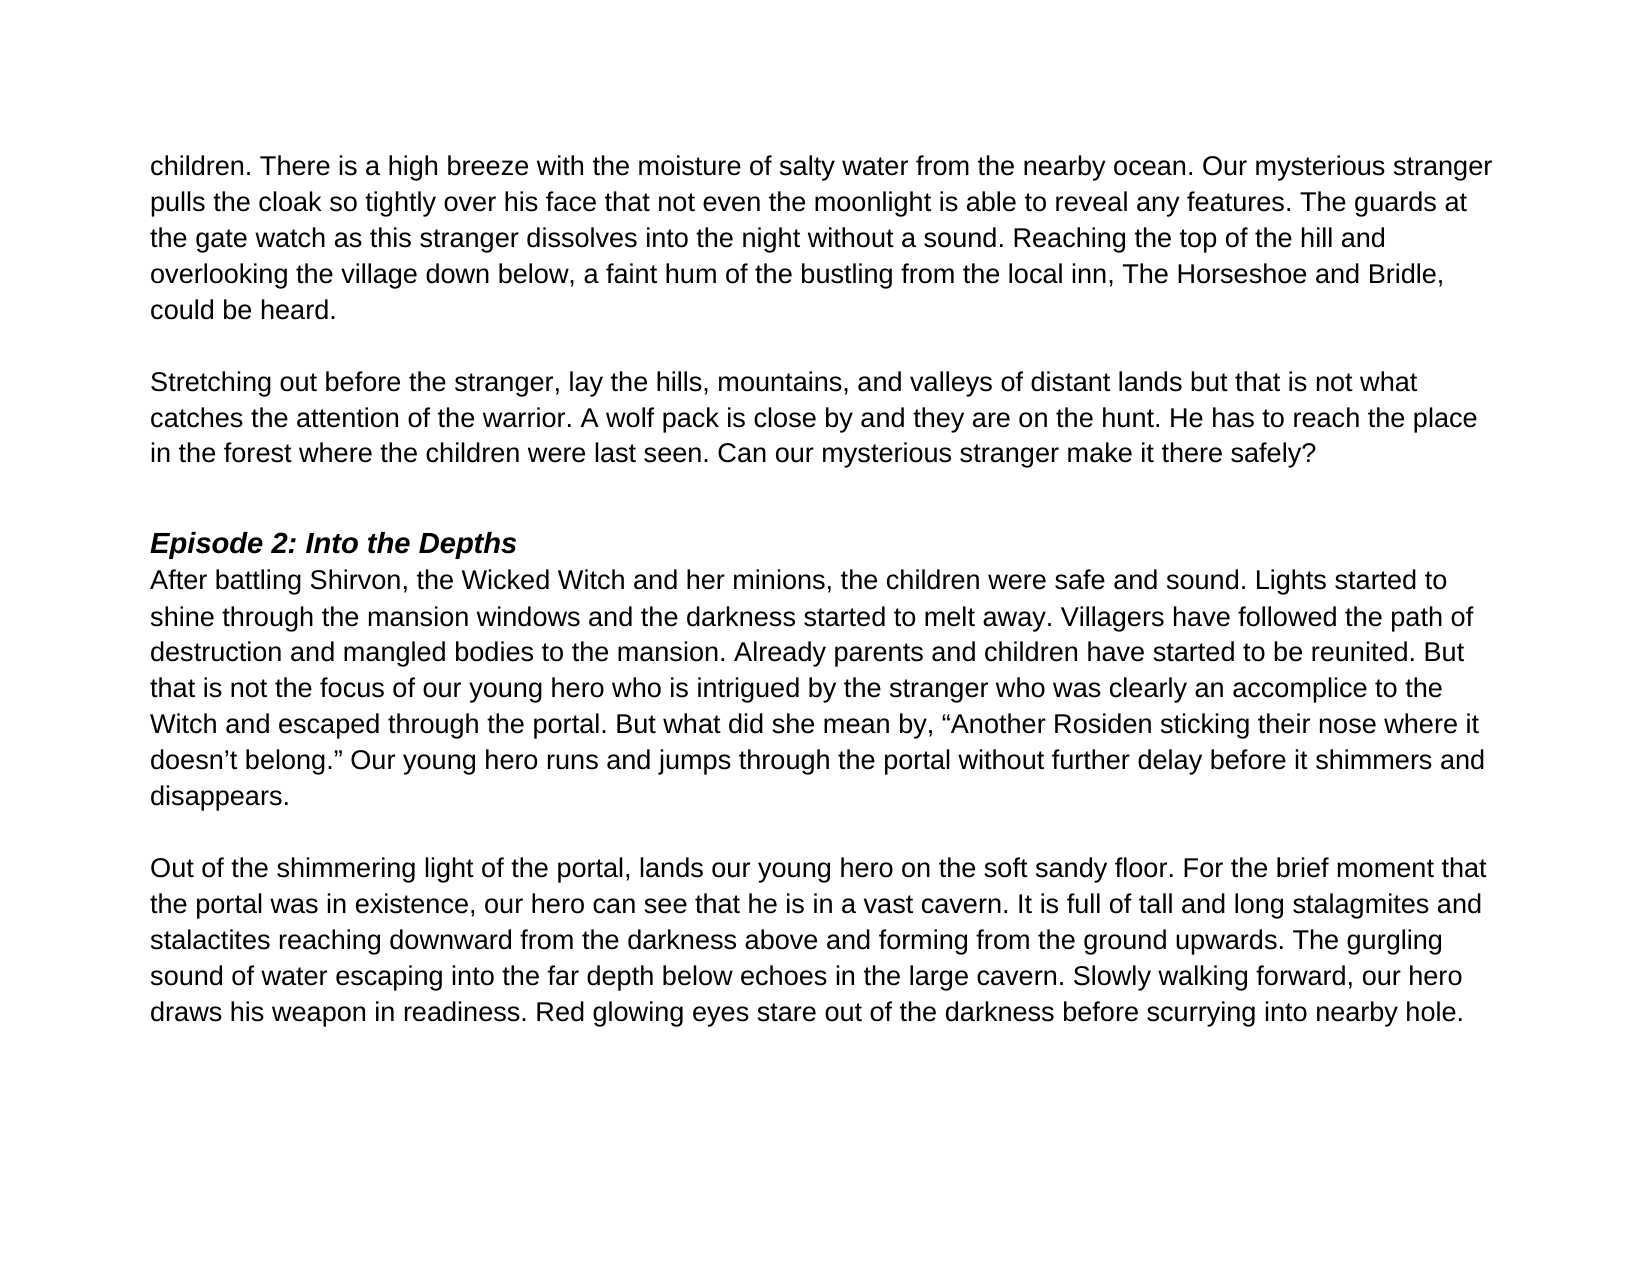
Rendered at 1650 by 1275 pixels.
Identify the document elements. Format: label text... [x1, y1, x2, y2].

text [150, 150, 1500, 325]
text After battling Shirvon, the Wicked Witch and her minions, the children were safe and sound. Lights started to shine through the mansion windows and the darkness started to melt away. Villagers have followed the path of destruction and mangled bodies to the mansion. Already parents and children have started to be reunited. But that is not the focus of our young hero who is intrigued by the stranger who was clearly an accomplice to the Witch and escaped through the portal. But what did she mean by, “Another Rosiden sticking their nose where it doesn’t belong.” Our young hero runs and jumps through the portal without further delay before it shimmers and disappears. [150, 564, 1500, 811]
subtitle Episode 2: Into the Depths [150, 526, 1500, 559]
text Stretching out before the stranger, lay the hills, mountains, and valleys of distant lands but that is not what catches the attention of the warrior. A wolf pack is close by and they are on the hunt. He has to reach the place in the forest where the children were last seen. Can our mysterious stranger make it there safely? [150, 366, 1500, 469]
text Out of the shimmering light of the portal, lands our young hero on the soft sandy floor. For the brief moment that the portal was in existence, our hero can see that he is in a vast cavern. It is full of tall and long stalagmites and stalactites reaching downward from the darkness above and forming from the ground upwards. The gurgling sound of water escaping into the far depth below echoes in the large cavern. Slowly walking forward, our hero draws his weapon in readiness. Red glowing eyes stare out of the darkness before scurrying into nearby hole. [150, 852, 1500, 1027]
